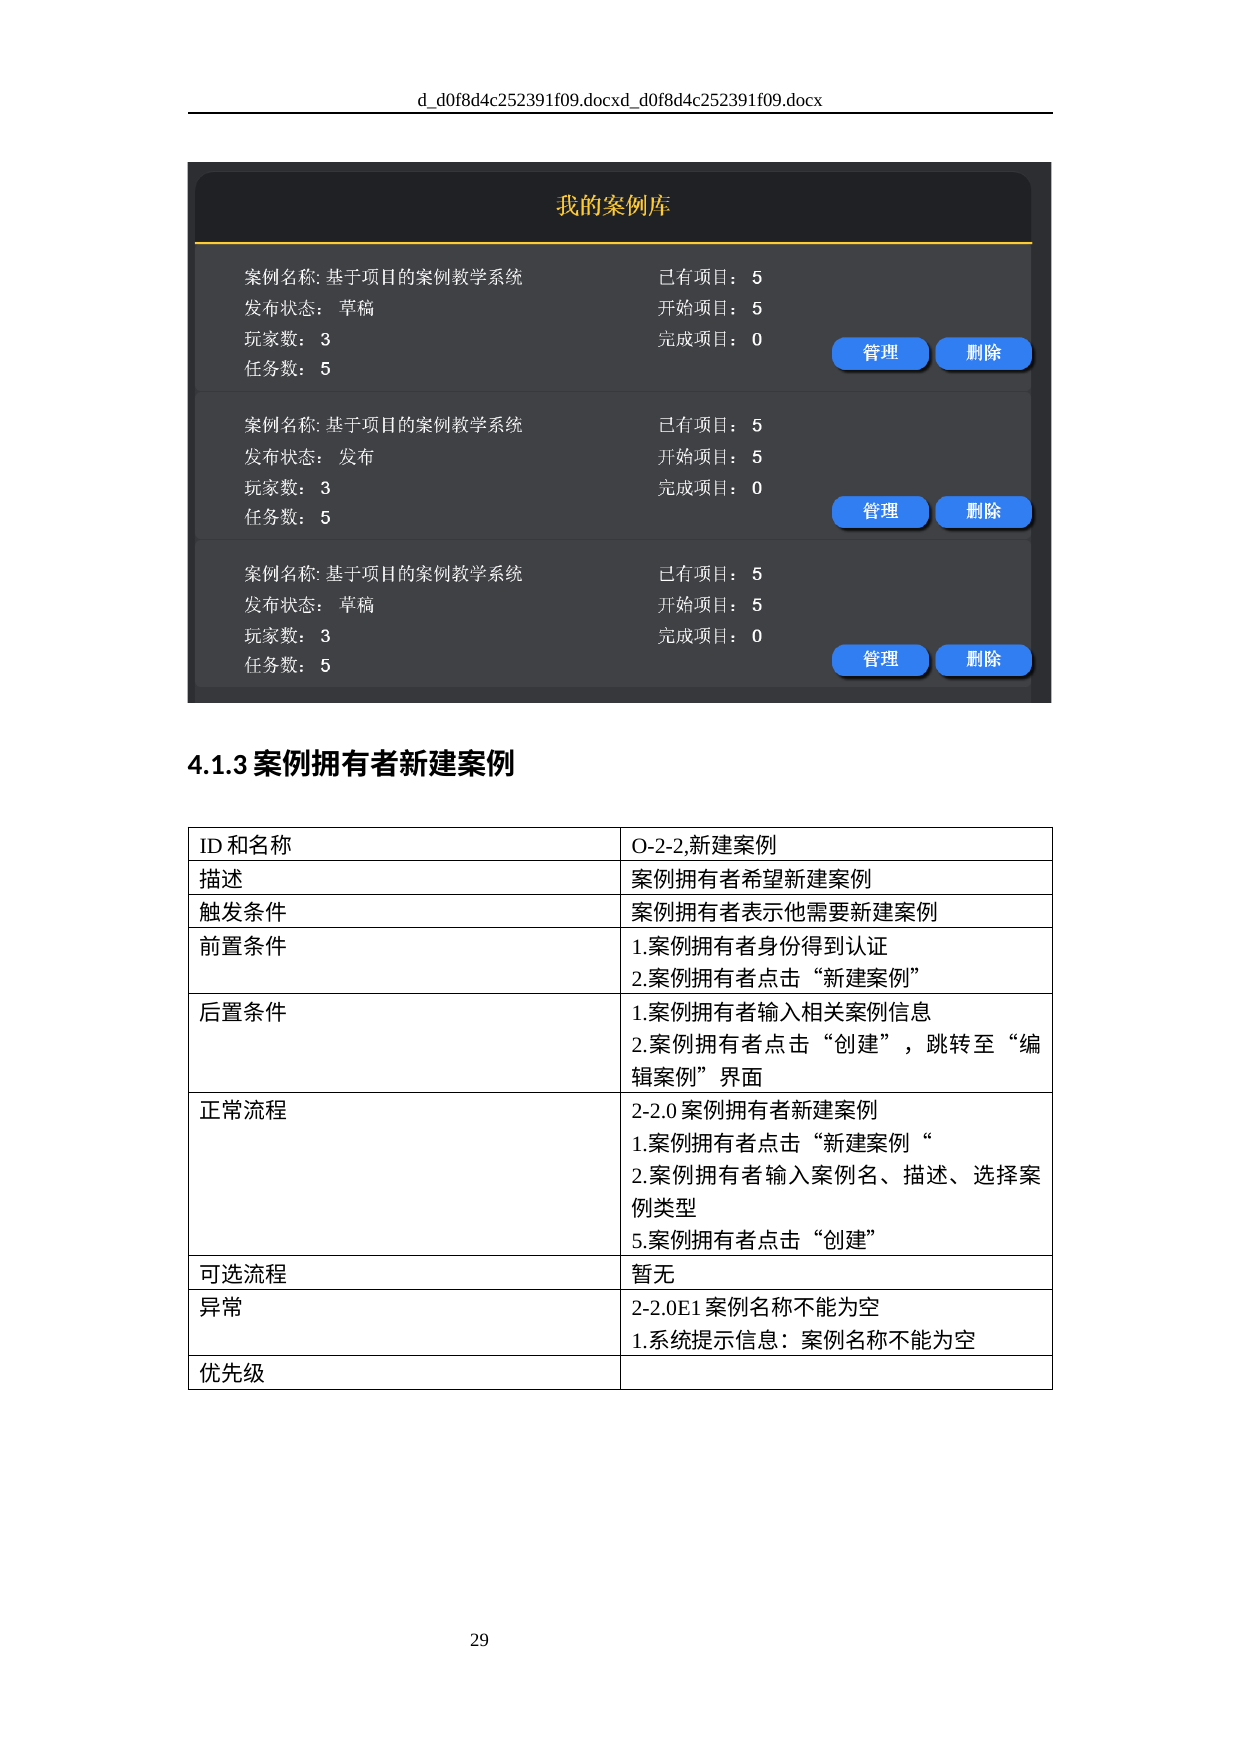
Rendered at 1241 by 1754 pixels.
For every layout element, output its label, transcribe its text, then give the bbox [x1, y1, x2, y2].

table_cell 后置条件 [189, 994, 620, 1092]
table_header ID和名称 [189, 828, 620, 860]
subtitle 4.1.3案例拥有者新建案例 [187, 729, 1053, 794]
table_header O-2-2,新建案例 [621, 828, 1052, 860]
table_cell 正常流程 [189, 1093, 620, 1255]
picture [187, 162, 1052, 703]
table_cell 暂无 [621, 1256, 1052, 1289]
table_cell 异常 [189, 1290, 620, 1355]
table_cell 案例拥有者希望新建案例 [621, 861, 1052, 894]
table_cell [621, 1356, 1052, 1388]
table_cell 触发条件 [189, 895, 620, 927]
table_cell 描述 [189, 861, 620, 894]
table_cell 1.案例拥有者输入相关案例信息 2.案例拥有者点击“创建”，跳转至“编辑案例”界面 [621, 994, 1052, 1092]
table_cell 前置条件 [189, 928, 620, 993]
table_cell 优先级 [189, 1356, 620, 1388]
table_cell 2-2.0案例拥有者新建案例 1.案例拥有者点击“新建案例“ 2.案例拥有者输入案例名、描述、选择案例类型 5.案例拥有者点击“创建” [621, 1093, 1052, 1255]
table_cell 1.案例拥有者身份得到认证 2.案例拥有者点击“新建案例” [621, 928, 1052, 993]
table_cell 案例拥有者表示他需要新建案例 [621, 895, 1052, 927]
table_cell 可选流程 [189, 1256, 620, 1289]
table_cell 2-2.0E1案例名称不能为空 1.系统提示信息：案例名称不能为空 [621, 1290, 1052, 1355]
